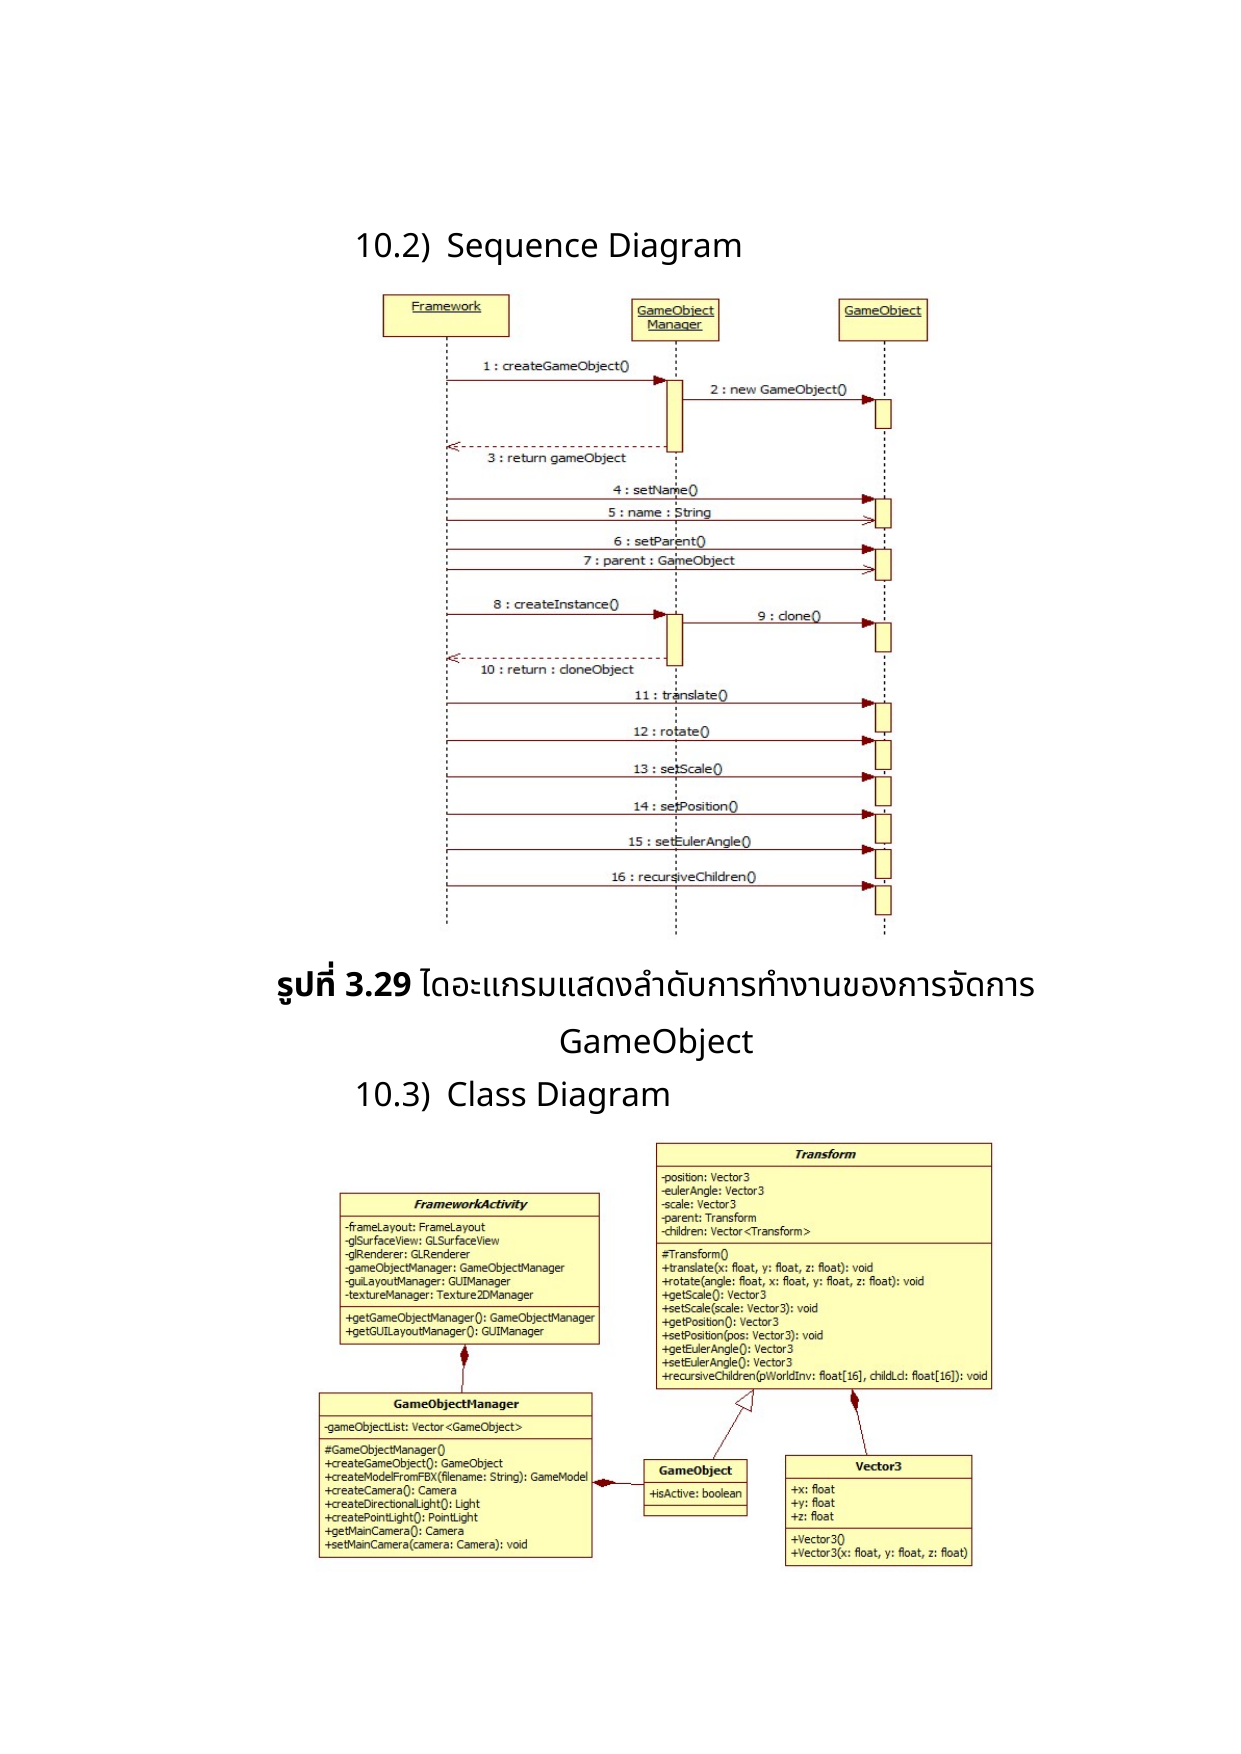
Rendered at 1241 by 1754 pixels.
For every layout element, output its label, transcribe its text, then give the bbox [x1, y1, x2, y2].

list Sequence Diagram [354, 222, 1090, 267]
picture [298, 1122, 1013, 1587]
list Class Diagram [354, 1070, 1090, 1116]
picture [357, 273, 954, 957]
list รูปที่ 3.29 ไดอะแกรมแสดงลำดับการทำงานของการจัดการ GameObject [221, 961, 1090, 1064]
